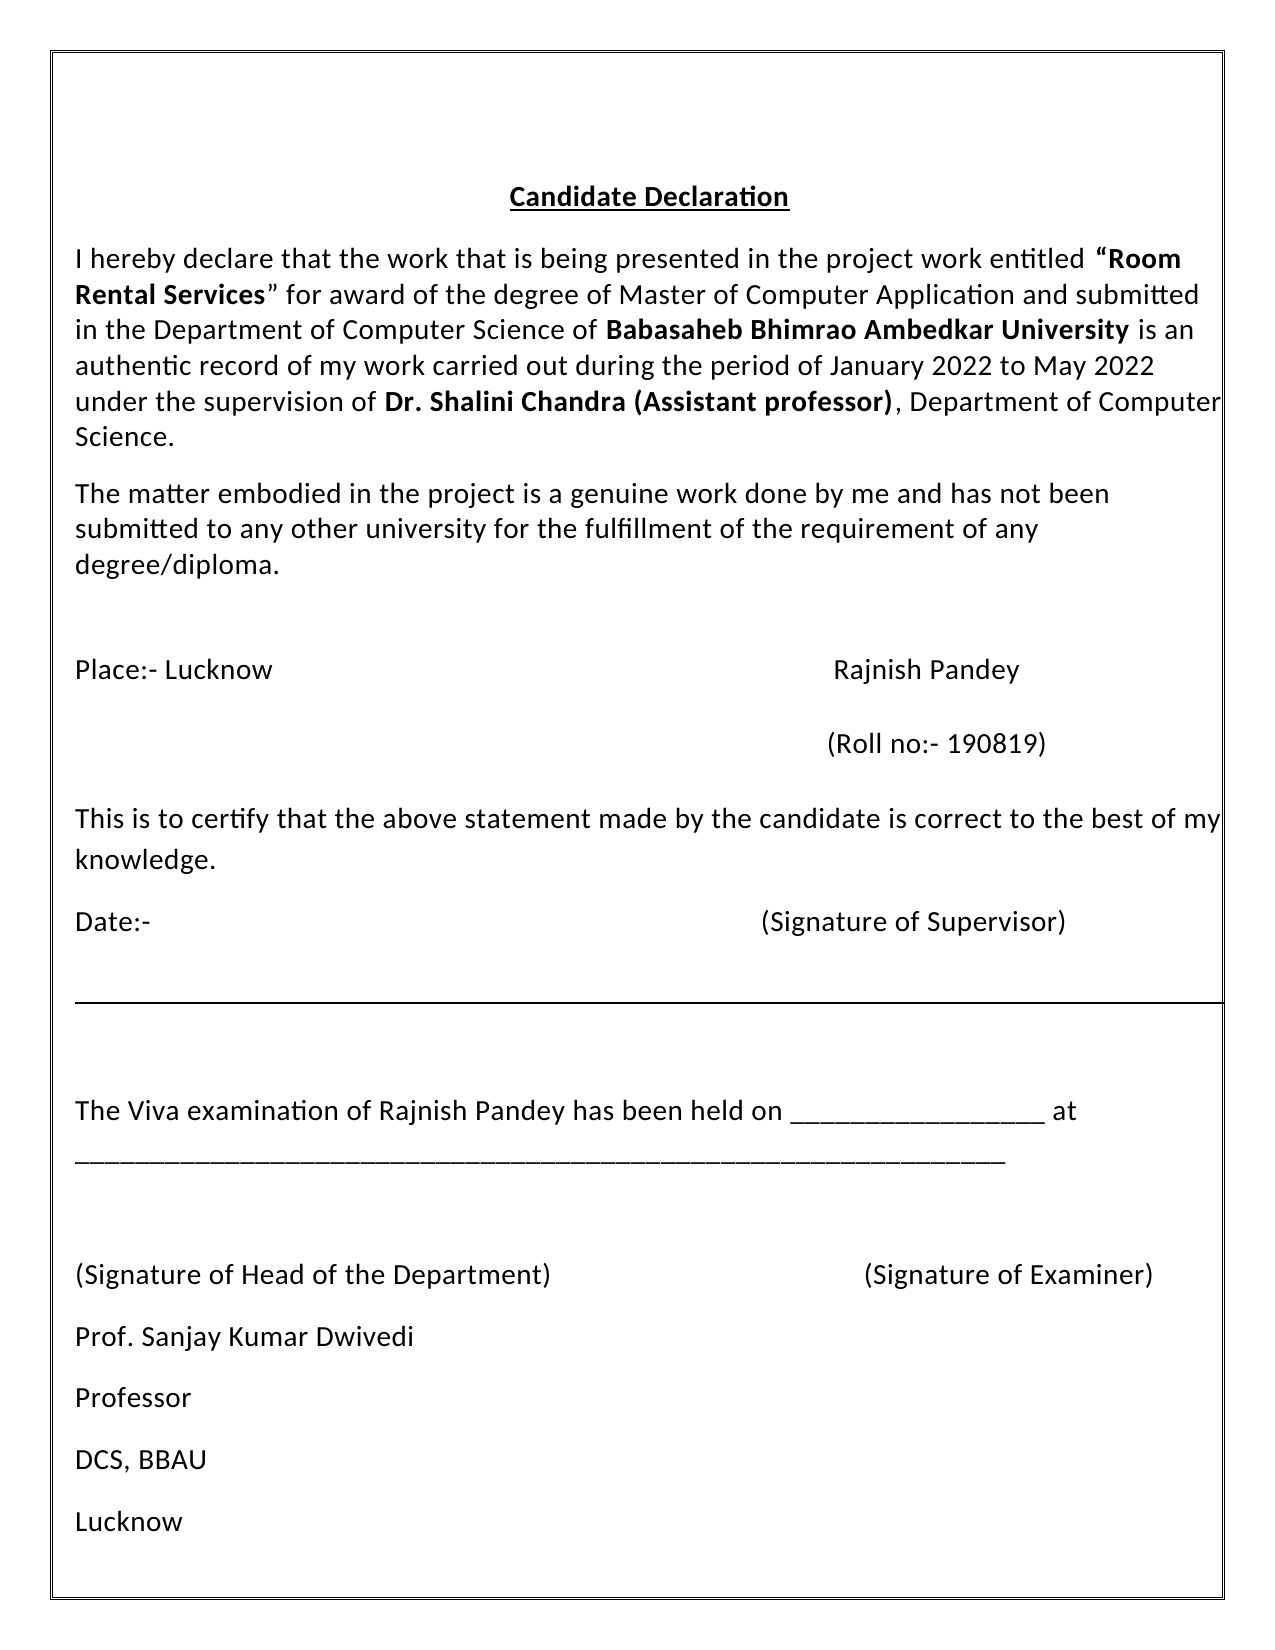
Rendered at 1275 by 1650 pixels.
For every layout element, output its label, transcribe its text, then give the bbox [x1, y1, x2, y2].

text The matter embodied in the project is a genuine work done by me and has not been submitted to any other university for the fulfillment of the requirement of any degree/diploma. [75, 475, 1222, 582]
text Place:- Lucknow Rajnish Pandey [75, 651, 1222, 687]
text DCS, BBAU [75, 1441, 1222, 1477]
text This is to certify that the above statement made by the candidate is correct to the best of my knowledge. [75, 800, 1222, 876]
text Professor [75, 1379, 1222, 1415]
text (Roll no:- 190819) [75, 726, 1222, 761]
text (Signature of Head of the Department) (Signature of Examiner) [75, 1256, 1222, 1292]
text The Viva examination of Rajnish Pandey has been held on _________________ at ______________________________________________________________ [75, 1092, 1222, 1168]
text Candidate Declaration [75, 178, 1222, 214]
text I hereby declare that the work that is being presented in the project work entitled “Room Rental Services” for award of the degree of Master of Computer Application and submitted in the Department of Computer Science of Babasaheb Bhimrao Ambedkar University is an authentic record of my work carried out during the period of January 2022 to May 2022 under the supervision of Dr. Shalini Chandra (Assistant professor), Department of Computer Science. [75, 240, 1222, 454]
text Date:- (Signature of Supervisor) [75, 903, 1222, 938]
text Prof. Sanjay Kumar Dwivedi [75, 1318, 1222, 1353]
text Lucknow [75, 1503, 1222, 1539]
